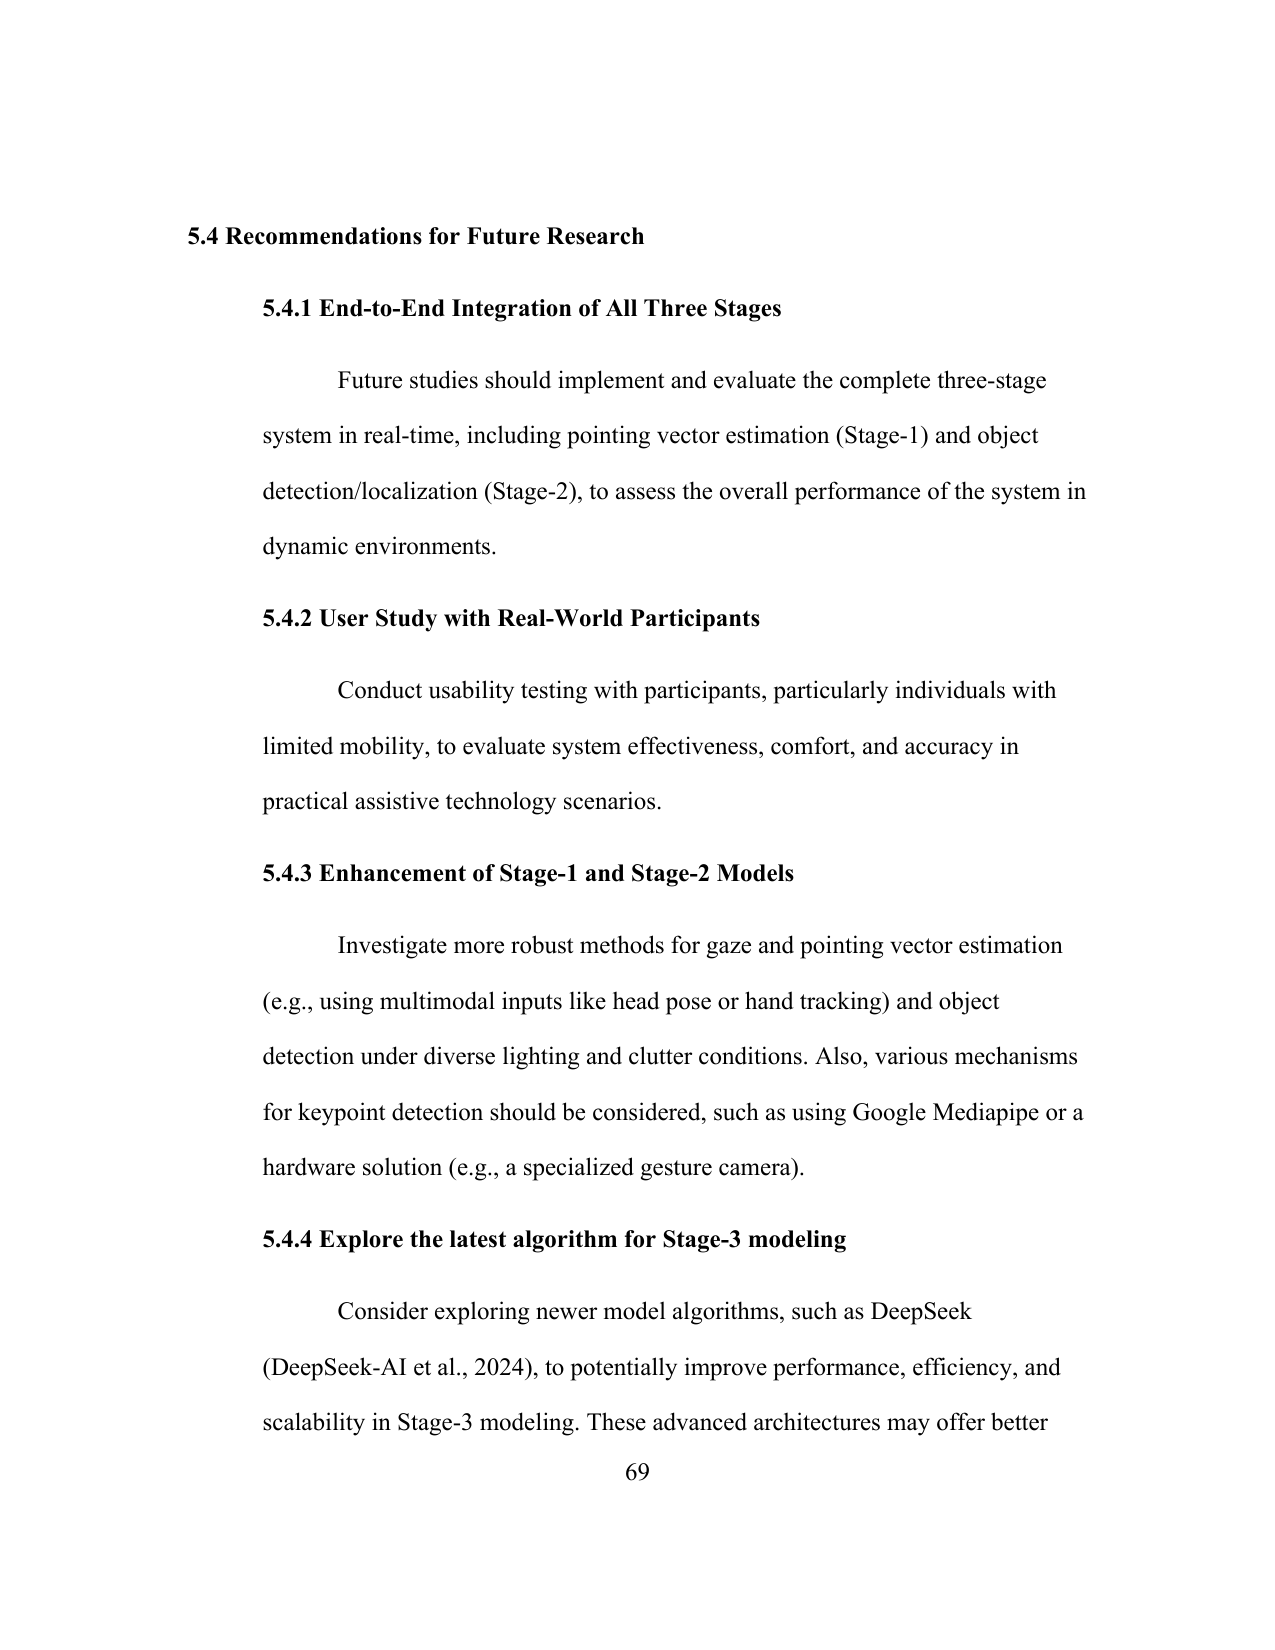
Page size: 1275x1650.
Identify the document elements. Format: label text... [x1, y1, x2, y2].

text Conduct usability testing with participants, particularly individuals with limited mobility, to evaluate system effectiveness, comfort, and accuracy in practical assistive technology scenarios. [262, 677, 1087, 815]
subtitle 5.4.4 Explore the latest algorithm for Stage-3 modeling [187, 1225, 1087, 1253]
subtitle 5.4.1 End-to-End Integration of All Three Stages [187, 294, 1087, 322]
text Future studies should implement and evaluate the complete three-stage system in real-time, including pointing vector estimation (Stage-1) and object detection/localization (Stage-2), to assess the overall performance of the system in dynamic environments. [262, 366, 1087, 560]
subtitle 5.4 Recommendations for Future Research [187, 222, 1087, 250]
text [262, 1297, 1087, 1436]
subtitle 5.4.3 Enhancement of Stage-1 and Stage-2 Models [187, 859, 1087, 887]
subtitle 5.4.2 User Study with Real-World Participants [187, 604, 1087, 632]
text Investigate more robust methods for gaze and pointing vector estimation (e.g., using multimodal inputs like head pose or hand tracking) and object detection under diverse lighting and clutter conditions. Also, various mechanisms for keypoint detection should be considered, such as using Google Mediapipe or a hardware solution (e.g., a specialized gesture camera). [262, 932, 1087, 1181]
